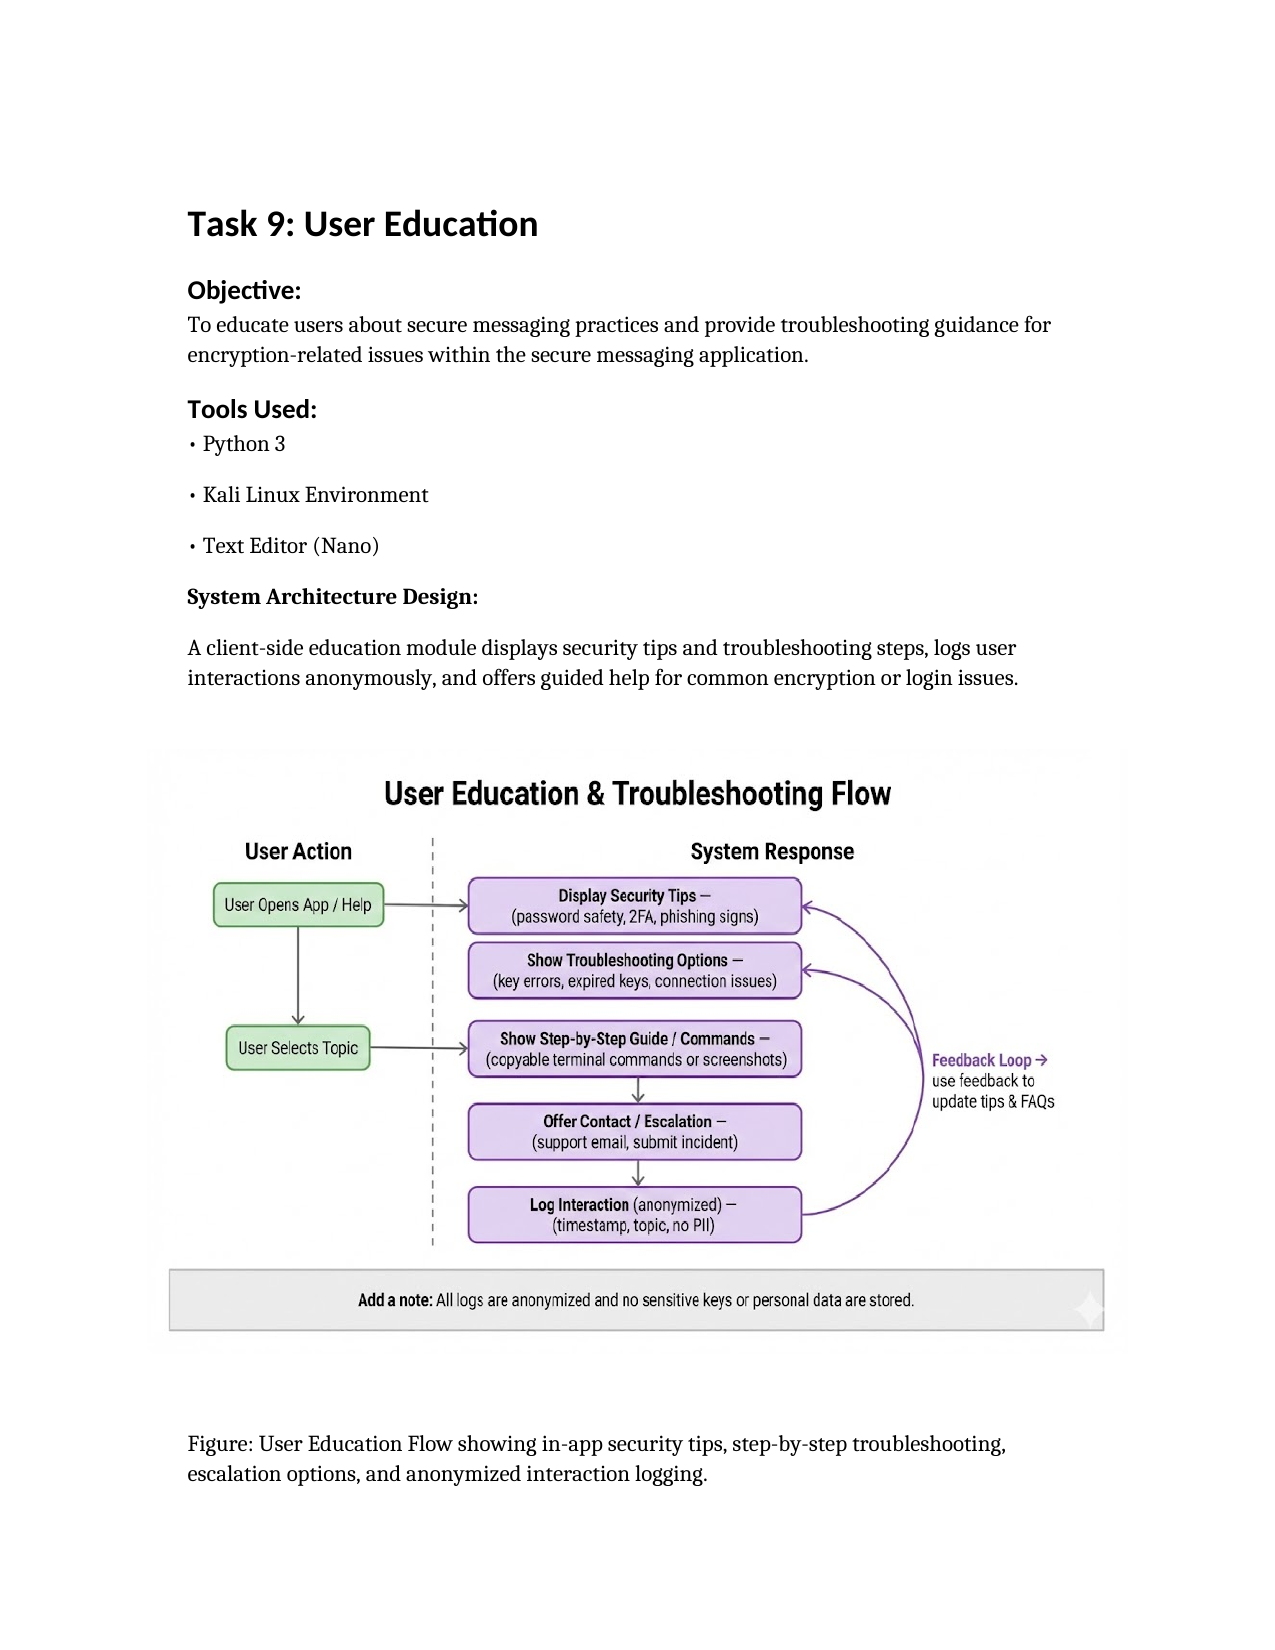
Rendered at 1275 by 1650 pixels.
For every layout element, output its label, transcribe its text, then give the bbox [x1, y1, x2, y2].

text System Architecture Design: [187, 584, 1087, 610]
picture [146, 749, 1129, 1354]
subtitle Objective: [187, 273, 1087, 307]
text A client-side education module displays security tips and troubleshooting steps, logs user interactions anonymously, and offers guided help for common encryption or login issues. [187, 635, 1087, 691]
subtitle Task 9: User Education [187, 200, 1087, 246]
text To educate users about secure messaging practices and provide troubleshooting guidance for encryption-related issues within the secure messaging application. [187, 311, 1087, 368]
text • Kali Linux Environment [187, 482, 1087, 508]
text Figure: User Education Flow showing in-app security tips, step-by-step troubleshooting, escalation options, and anonymized interaction logging. [187, 1431, 1087, 1487]
text • Python 3 [187, 431, 1087, 457]
text • Text Editor (Nano) [187, 533, 1087, 559]
subtitle Tools Used: [187, 393, 1087, 426]
